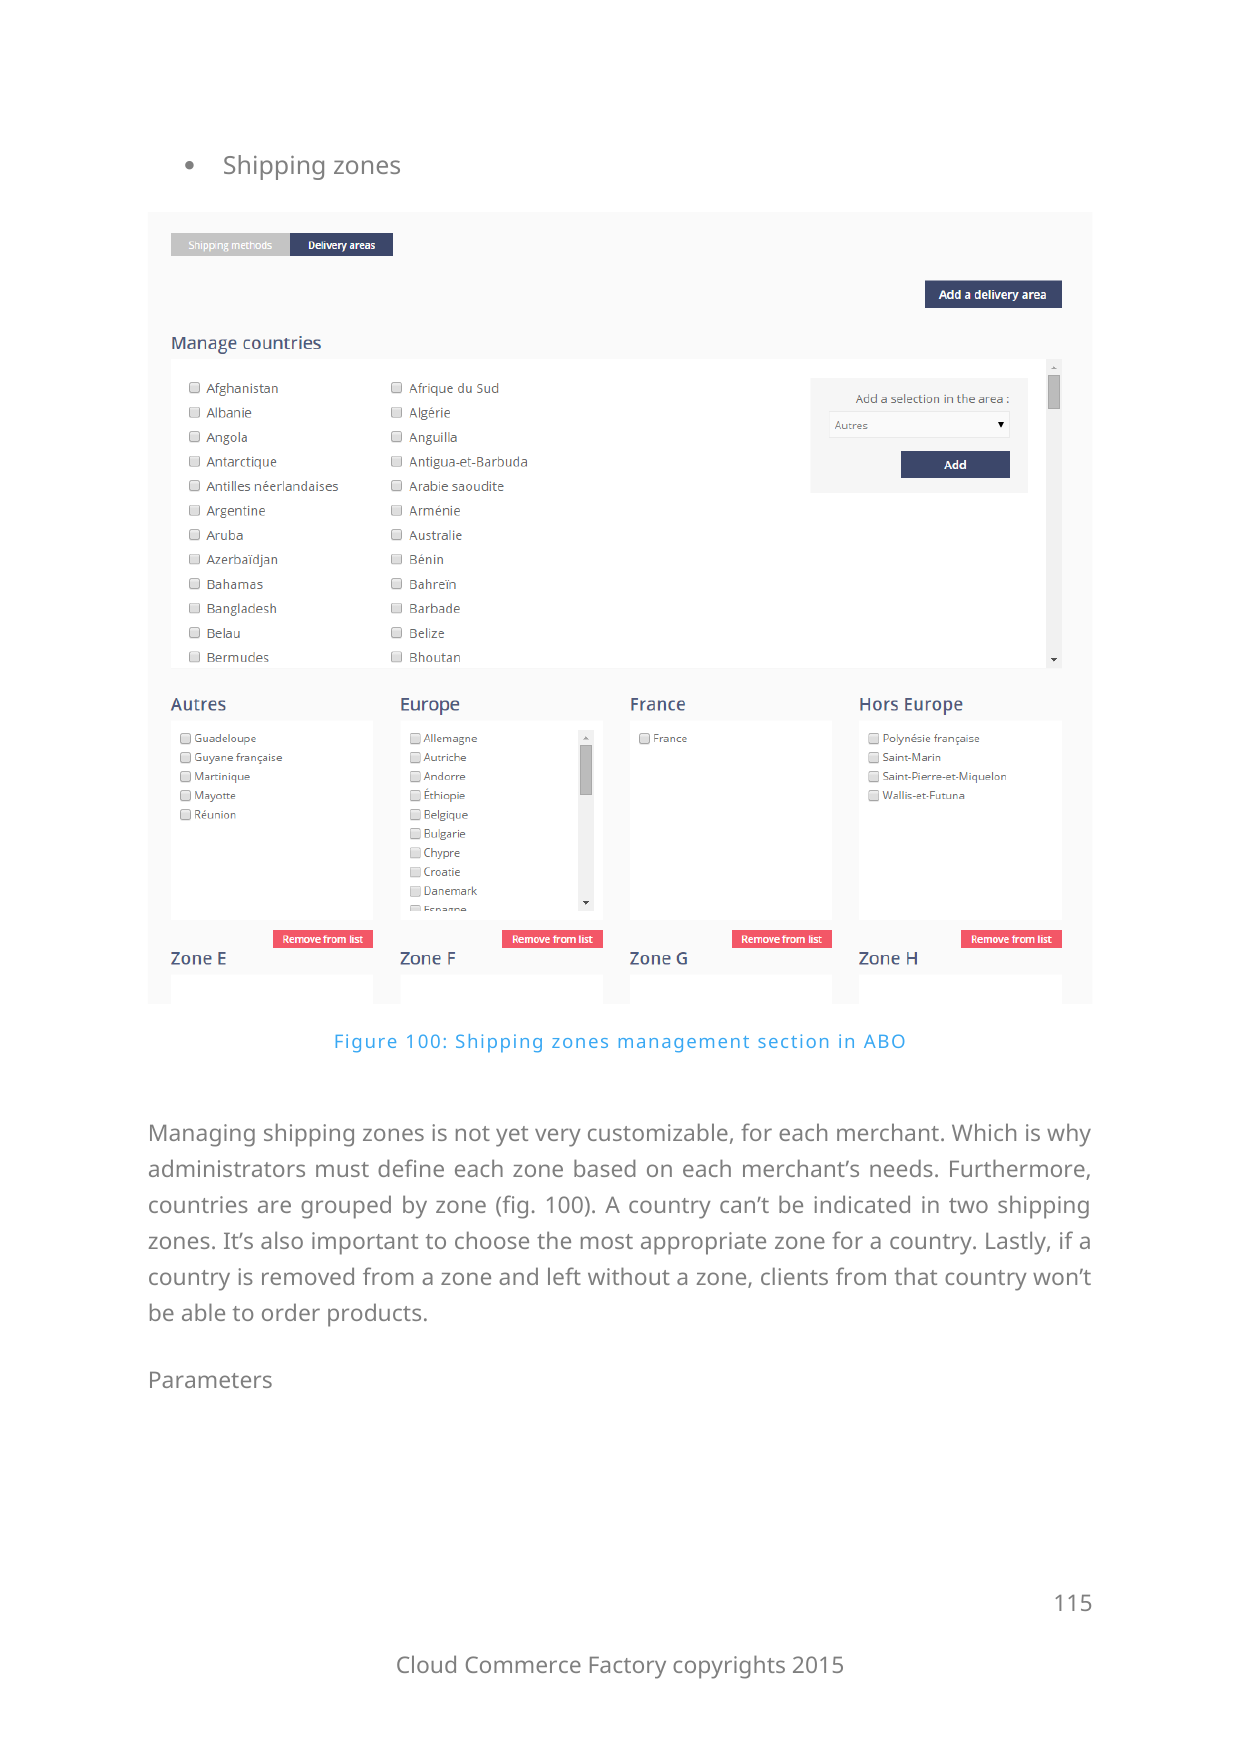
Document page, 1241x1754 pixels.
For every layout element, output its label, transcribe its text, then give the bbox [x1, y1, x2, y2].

text Parameters [148, 1364, 1093, 1395]
list Shipping zones [185, 148, 1093, 182]
text Managing shipping zones is not yet very customizable, for each merchant. Which is why administrators must define each zone based on each merchant’s needs. Furthermore, countries are grouped by zone (fig. 100). A country can’t be indicated in two shipping zones. It’s also important to choose the most appropriate zone for a country. Lastly, if a country is removed from a zone and left without a zone, clients from that country won’t be able to order products. [148, 1117, 1093, 1328]
picture [147, 212, 1093, 1004]
subtitle Figure 100: Shipping zones management section in ABO [148, 1029, 1093, 1054]
